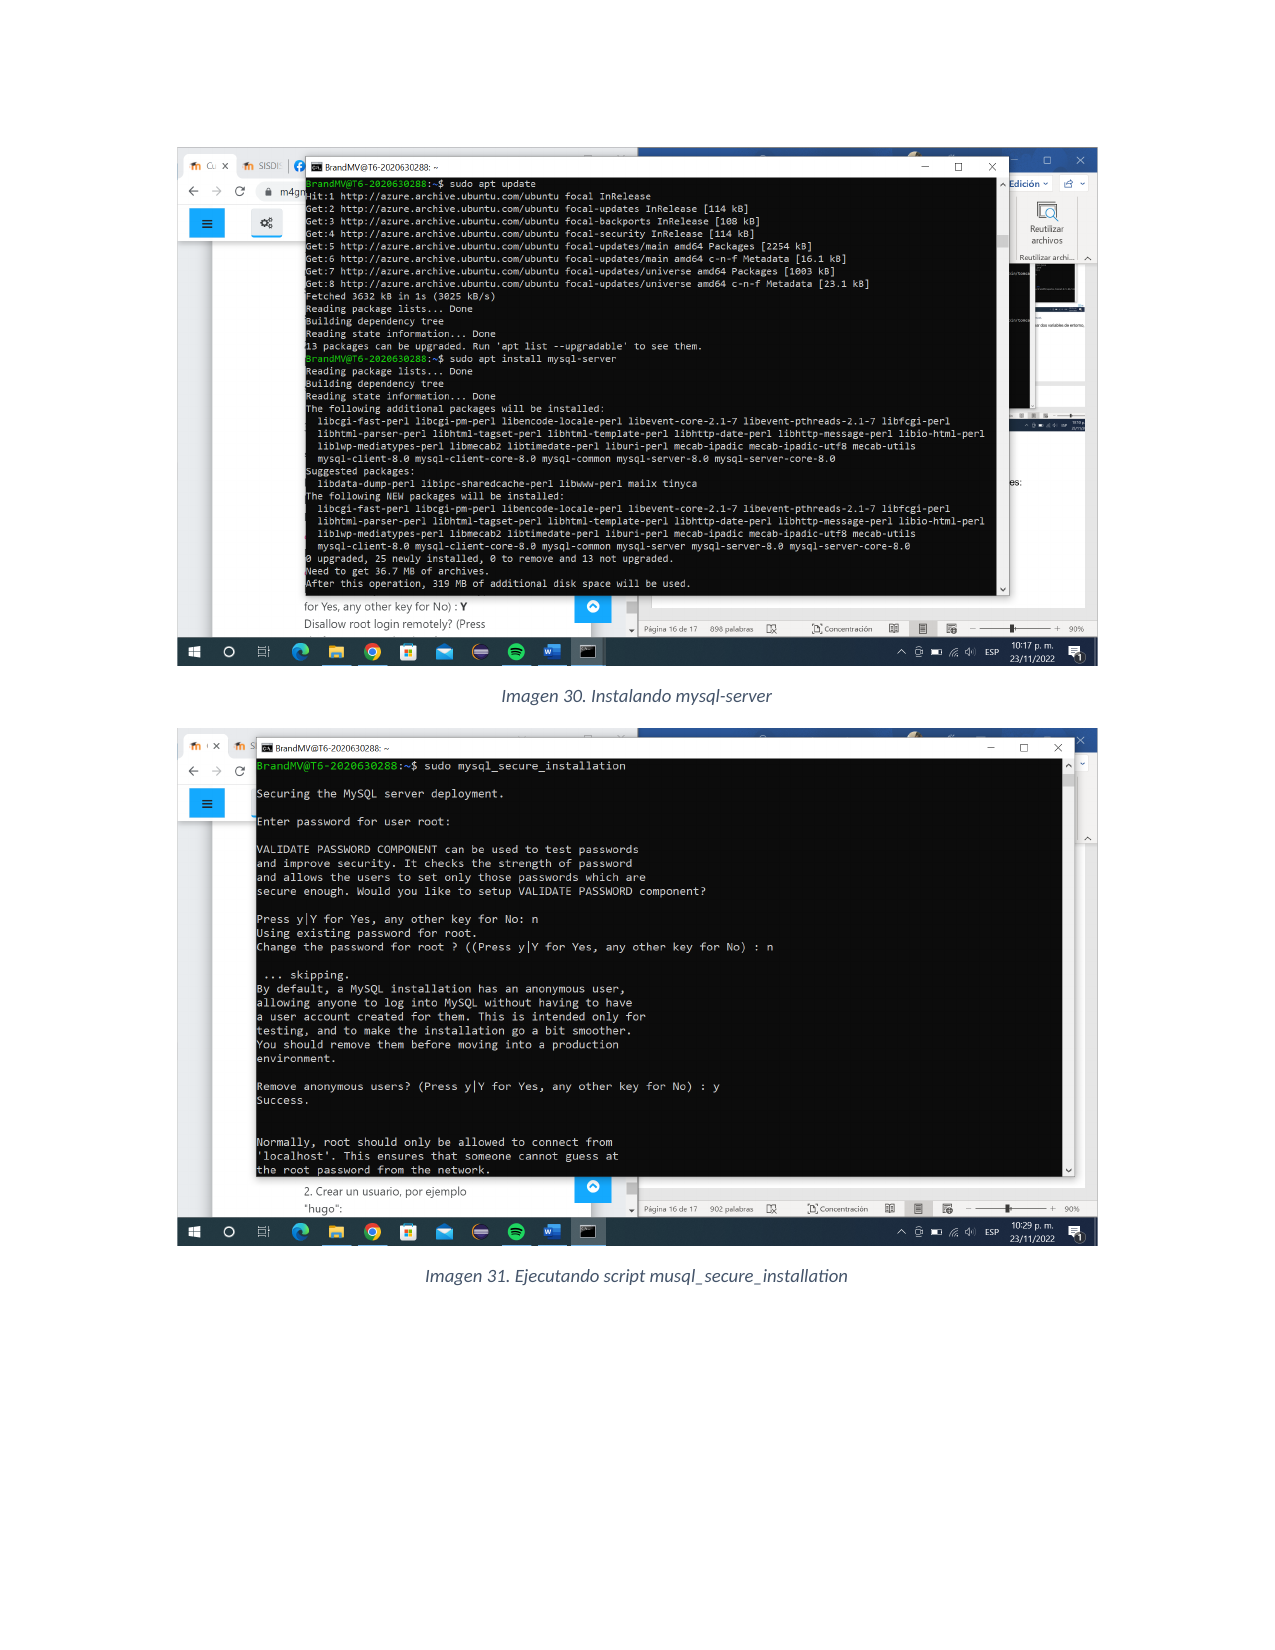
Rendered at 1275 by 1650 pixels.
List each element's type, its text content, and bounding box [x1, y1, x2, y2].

picture [177, 147, 1098, 666]
picture [177, 728, 1098, 1246]
